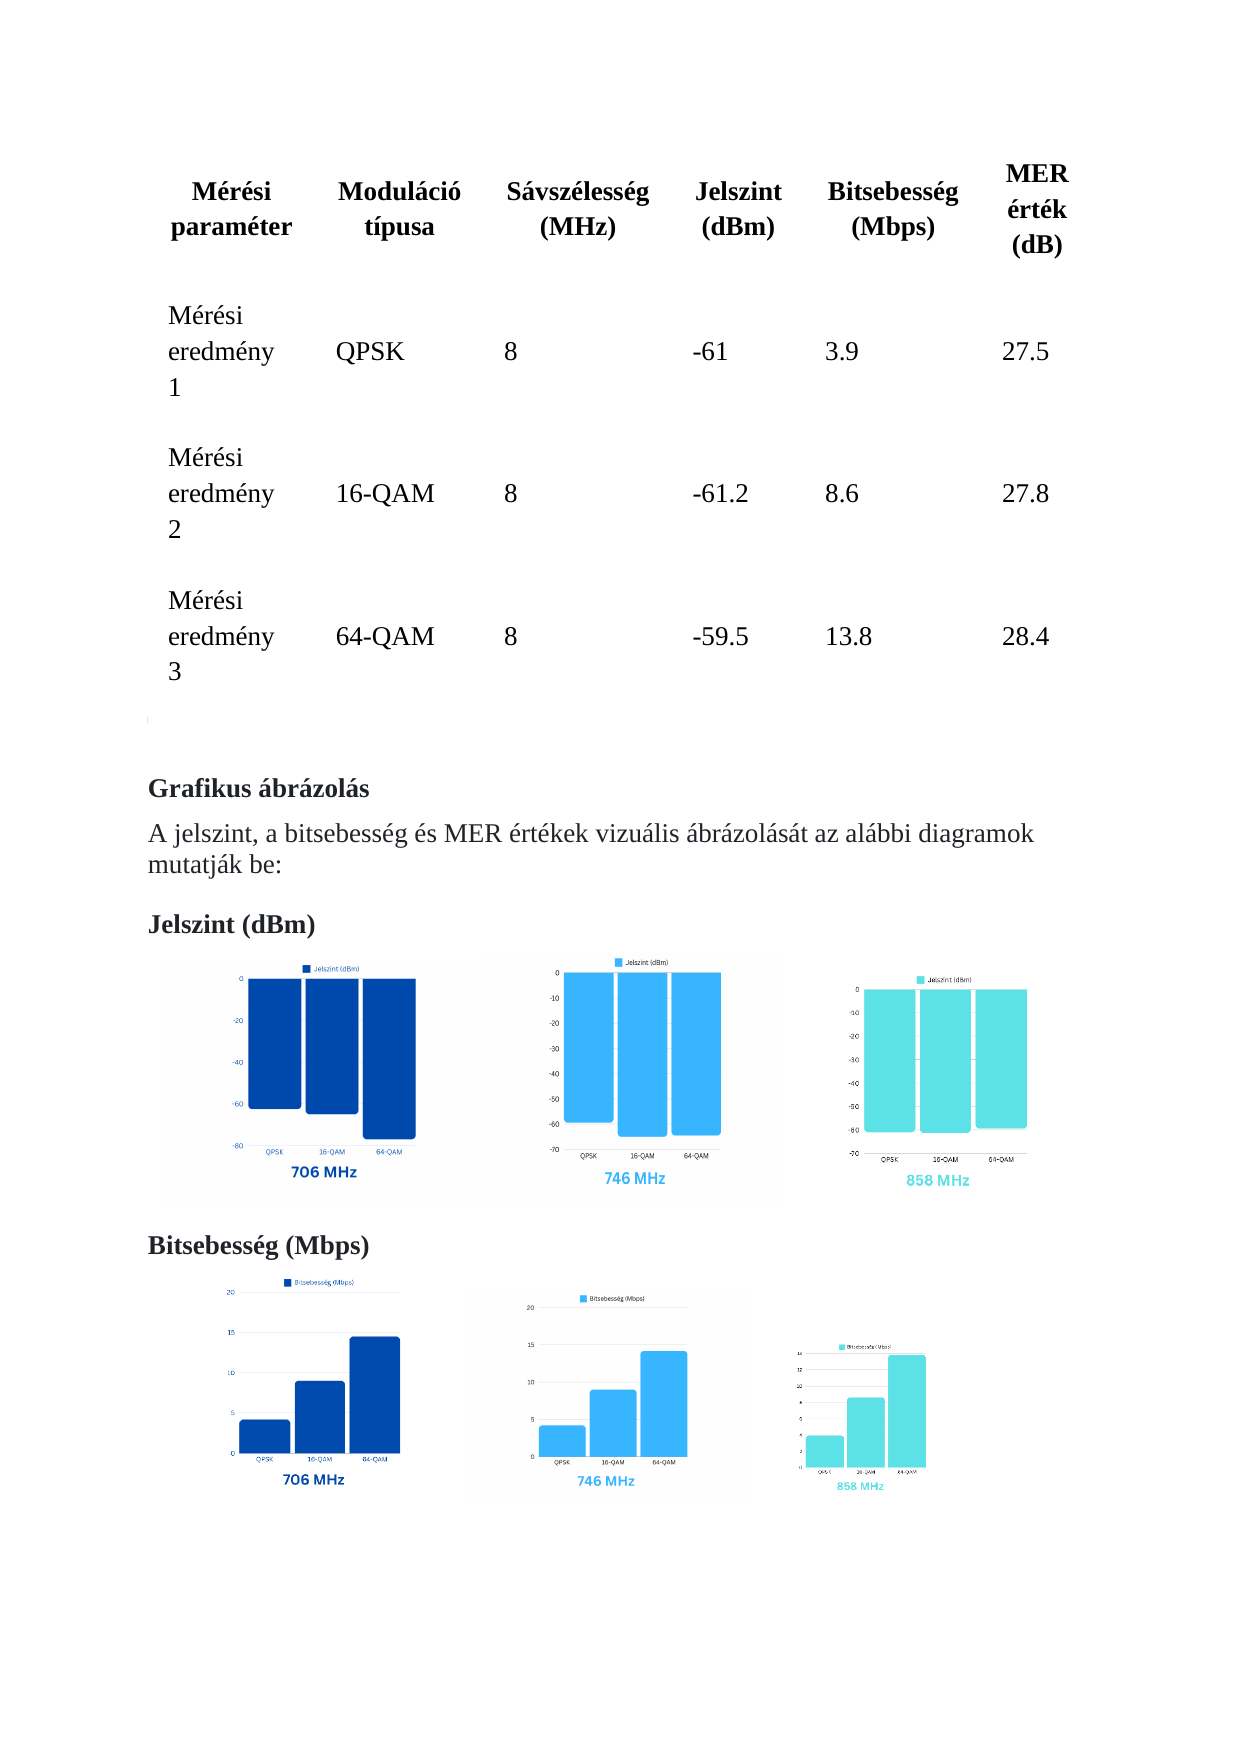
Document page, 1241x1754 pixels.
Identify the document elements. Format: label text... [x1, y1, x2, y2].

subtitle Bitsebesség (Mbps) [148, 1229, 1093, 1261]
table_cell Mérési eredmény 3 [148, 575, 315, 717]
table_header Sávszélesség (MHz) [484, 148, 672, 290]
table_cell -61.2 [672, 432, 804, 574]
subtitle Jelszint (dBm) [148, 908, 1093, 939]
table_cell 8 [484, 432, 672, 574]
table_header Moduláció típusa [315, 148, 484, 290]
table_cell 13.8 [805, 575, 982, 717]
table_cell 8 [484, 575, 672, 717]
table_header MER érték (dB) [982, 148, 1093, 290]
picture [161, 1273, 974, 1502]
table_cell QPSK [315, 290, 484, 432]
subtitle Grafikus ábrázolás [148, 773, 1093, 804]
table_cell Mérési eredmény 1 [148, 290, 315, 432]
table_cell -61 [672, 290, 804, 432]
table_header Bitsebesség (Mbps) [805, 148, 982, 290]
table_cell Mérési eredmény 2 [148, 432, 315, 574]
table_cell 27.5 [982, 290, 1093, 432]
table_cell -59.5 [672, 575, 804, 717]
table_cell 16-QAM [315, 432, 484, 574]
table_cell 64-QAM [315, 575, 484, 717]
text A jelszint, a bitsebesség és MER értékek vizuális ábrázolását az alábbi diagramok mutatják be: [148, 817, 1093, 879]
table_header Jelszint (dBm) [672, 148, 804, 290]
picture [161, 952, 1092, 1203]
table_cell 27.8 [982, 432, 1093, 574]
table_header Mérési paraméter [148, 148, 315, 290]
table_cell 8.6 [805, 432, 982, 574]
table_cell 3.9 [805, 290, 982, 432]
table_cell 28.4 [982, 575, 1093, 717]
table_cell 8 [484, 290, 672, 432]
